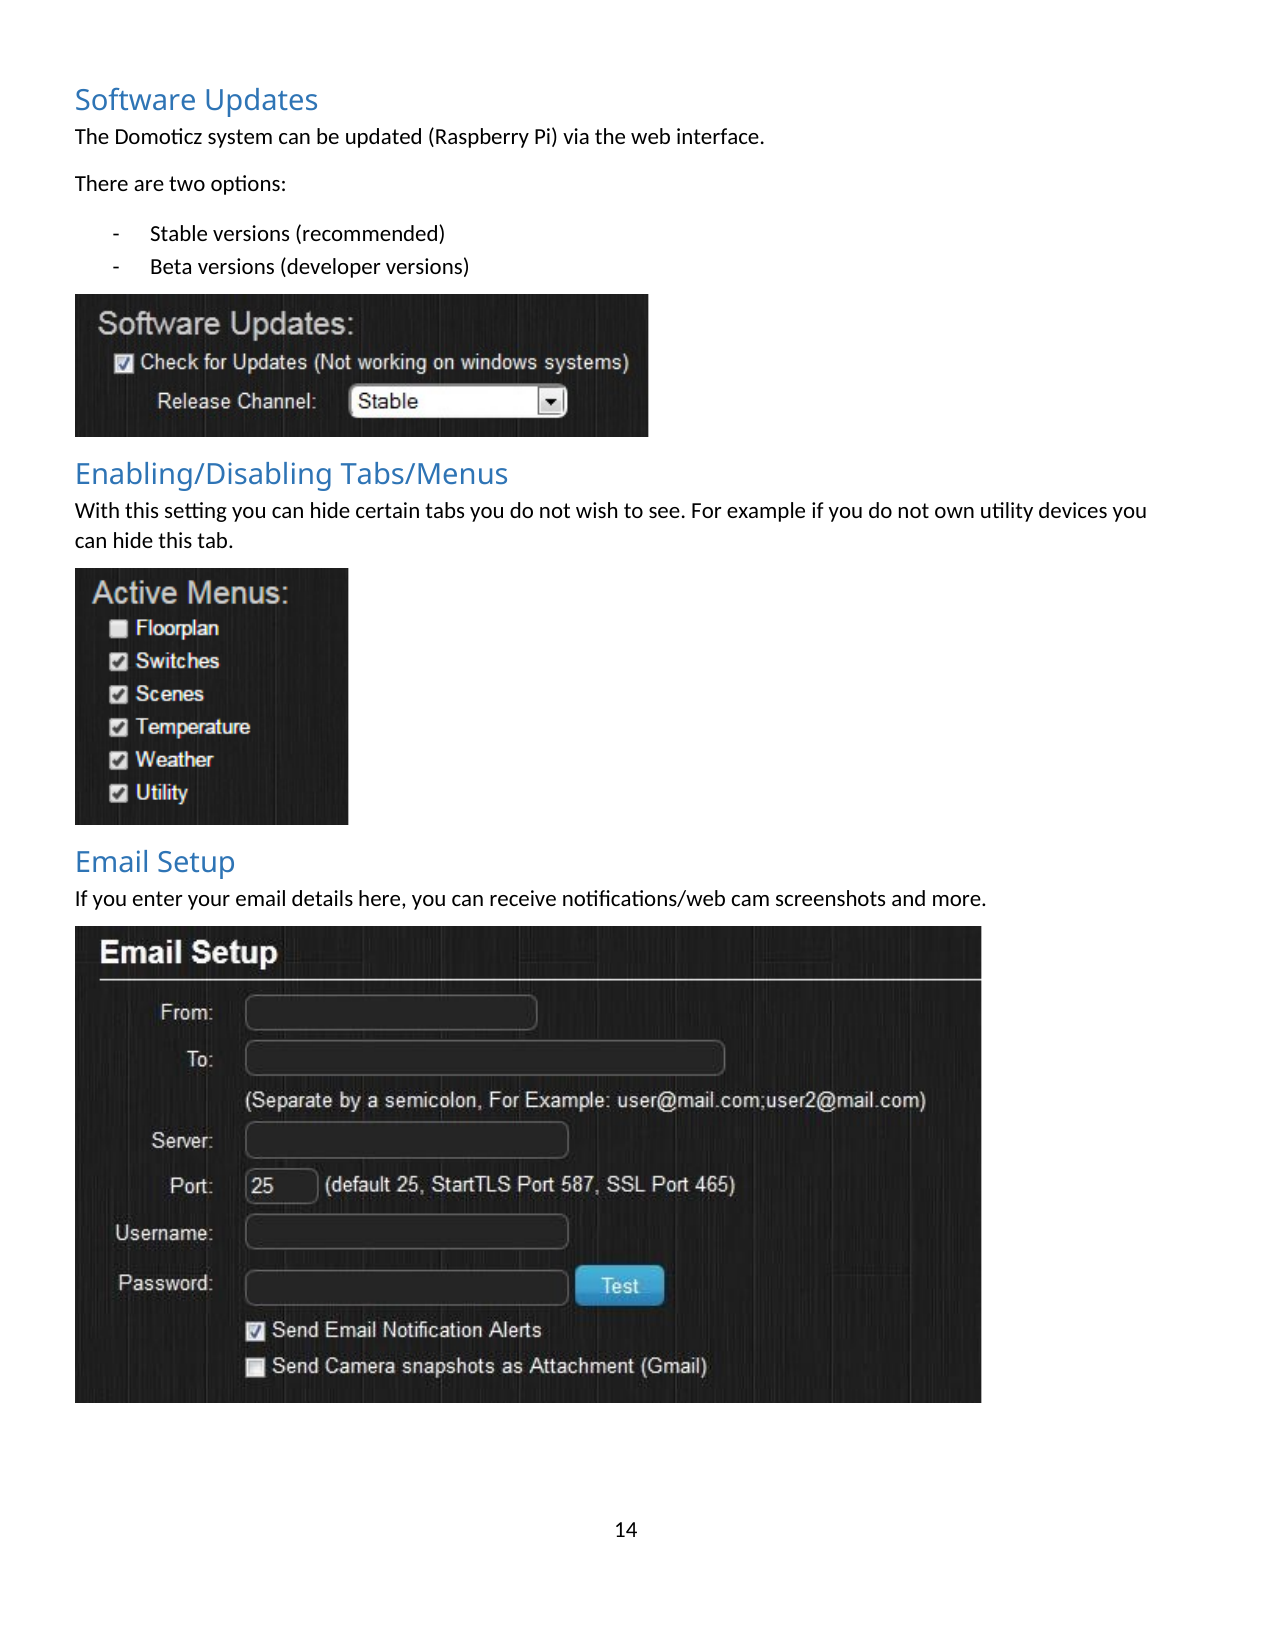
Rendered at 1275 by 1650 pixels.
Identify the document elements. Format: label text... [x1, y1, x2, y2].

subtitle Software Updates [74, 79, 1200, 119]
list Stable versions (recommended) [112, 219, 1177, 247]
picture [75, 294, 649, 437]
picture [75, 568, 349, 825]
text The Domoticz system can be updated (Raspberry Pi) via the web interface. [74, 122, 1177, 150]
picture [75, 926, 982, 1403]
text With this setting you can hide certain tabs you do not wish to see. For example if you do not own utility devices you can hide this tab. [74, 496, 1177, 554]
text If you enter your email details here, you can receive notifications/web cam screenshots and more. [74, 884, 1177, 912]
subtitle Enabling/Disabling Tabs/Menus [74, 453, 1200, 493]
subtitle Email Setup [74, 841, 1200, 881]
list Beta versions (developer versions) [112, 252, 1177, 280]
text There are two options: [74, 169, 1177, 197]
